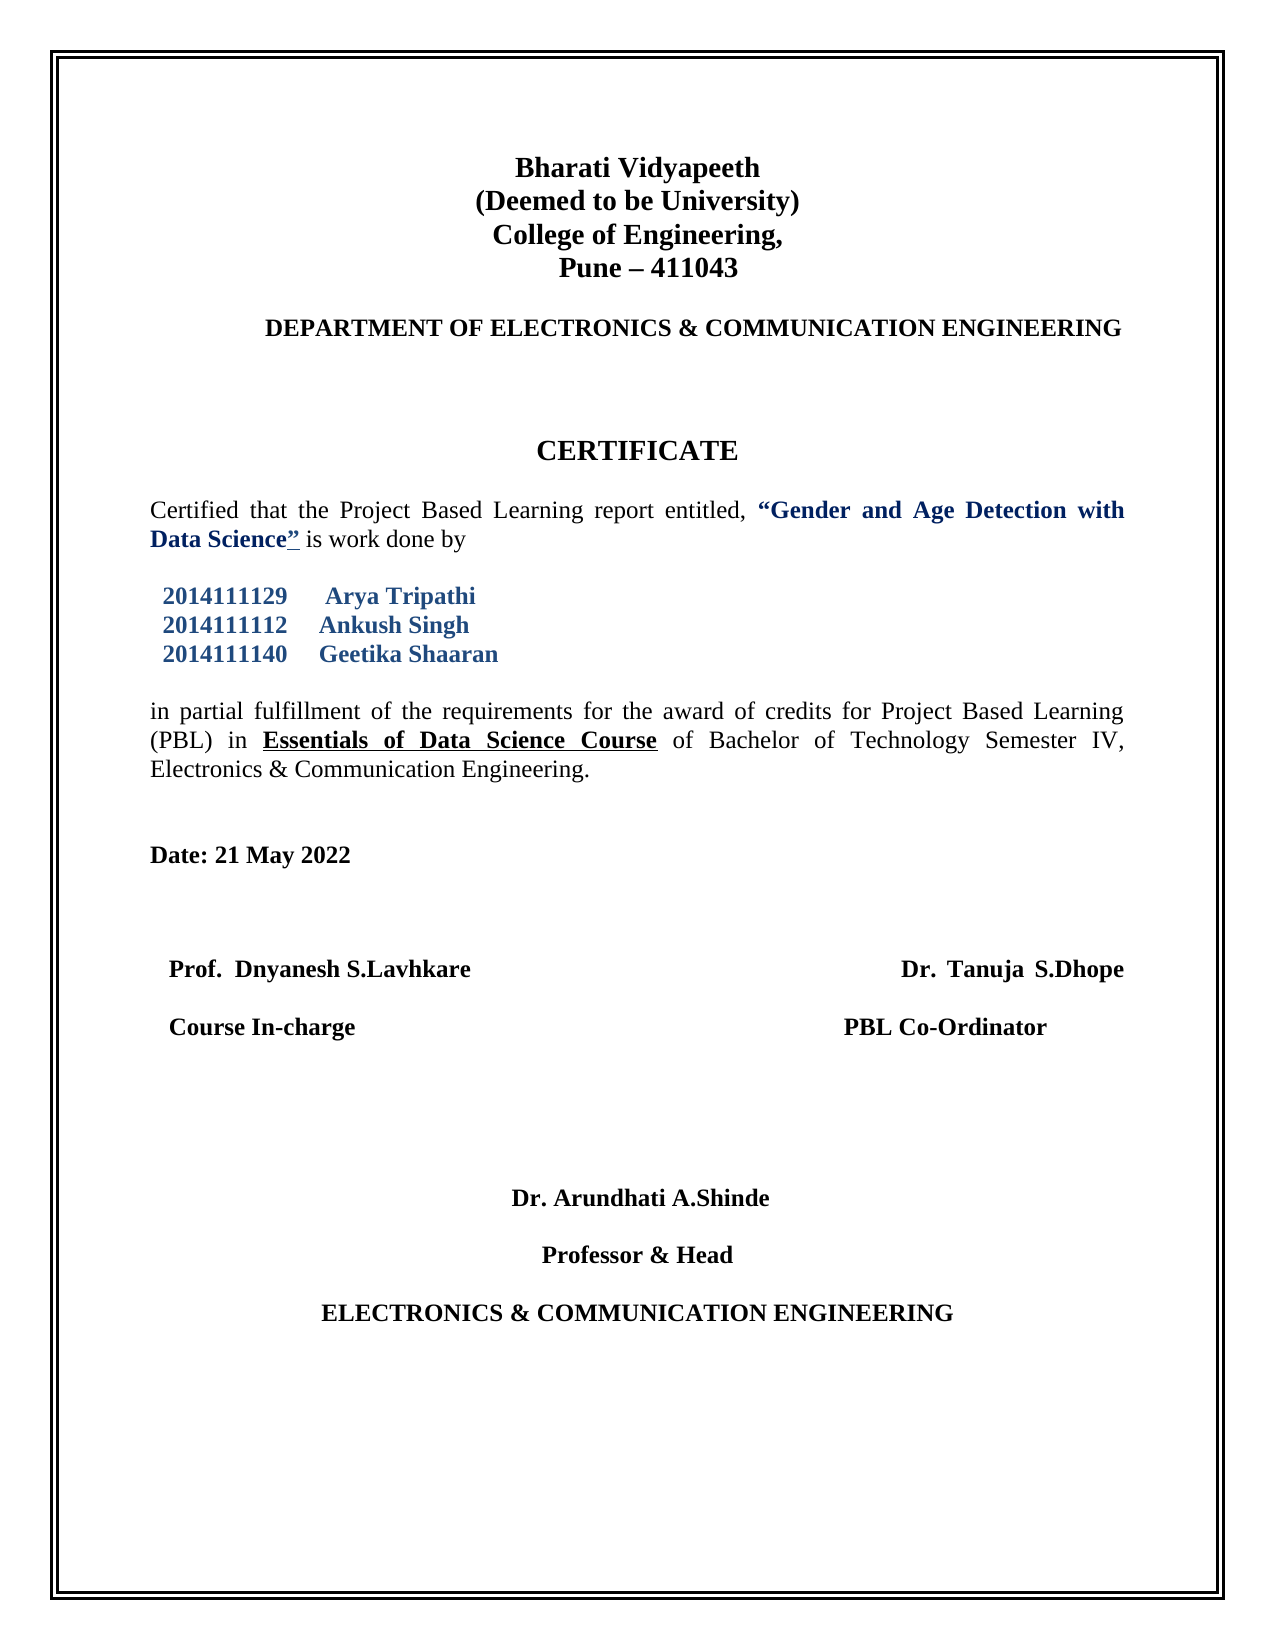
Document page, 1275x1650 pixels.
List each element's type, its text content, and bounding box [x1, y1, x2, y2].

text Certified that the Project Based Learning report entitled, “Gender and Age Detection with Data Science” is work done by [150, 495, 1125, 552]
text DEPARTMENT OF ELECTRONICS & COMMUNICATION ENGINEERING [262, 313, 1125, 342]
text Professor & Head [150, 1240, 1125, 1269]
text ELECTRONICS & COMMUNICATION ENGINEERING [150, 1298, 1125, 1327]
text Pune – 411043 [150, 251, 1125, 284]
text Course In-charge PBL Co-Ordinator [150, 1012, 1125, 1041]
text CERTIFICATE [150, 433, 1125, 466]
text 2014111140 Geetika Shaaran [150, 639, 1125, 667]
text 2014111112 Ankush Singh [150, 610, 1125, 639]
text 2014111129 Arya Tripathi [150, 581, 1125, 610]
text in partial fulfillment of the requirements for the award of credits for Project Based Learning (PBL) in Essentials of Data Science Course of Bachelor of Technology Semester IV, Electronics & Communication Engineering. [150, 696, 1125, 782]
text Date: 21 May 2022 [150, 840, 1125, 869]
text (Deemed to be University) [150, 183, 1125, 217]
text Bharati Vidyapeeth [150, 150, 1125, 183]
text Prof. Dnyanesh S.Lavhkare Dr. Tanuja S.Dhope [150, 954, 1125, 1012]
text Dr. Arundhati A.Shinde [150, 1183, 1125, 1212]
text College of Engineering, [150, 217, 1125, 251]
